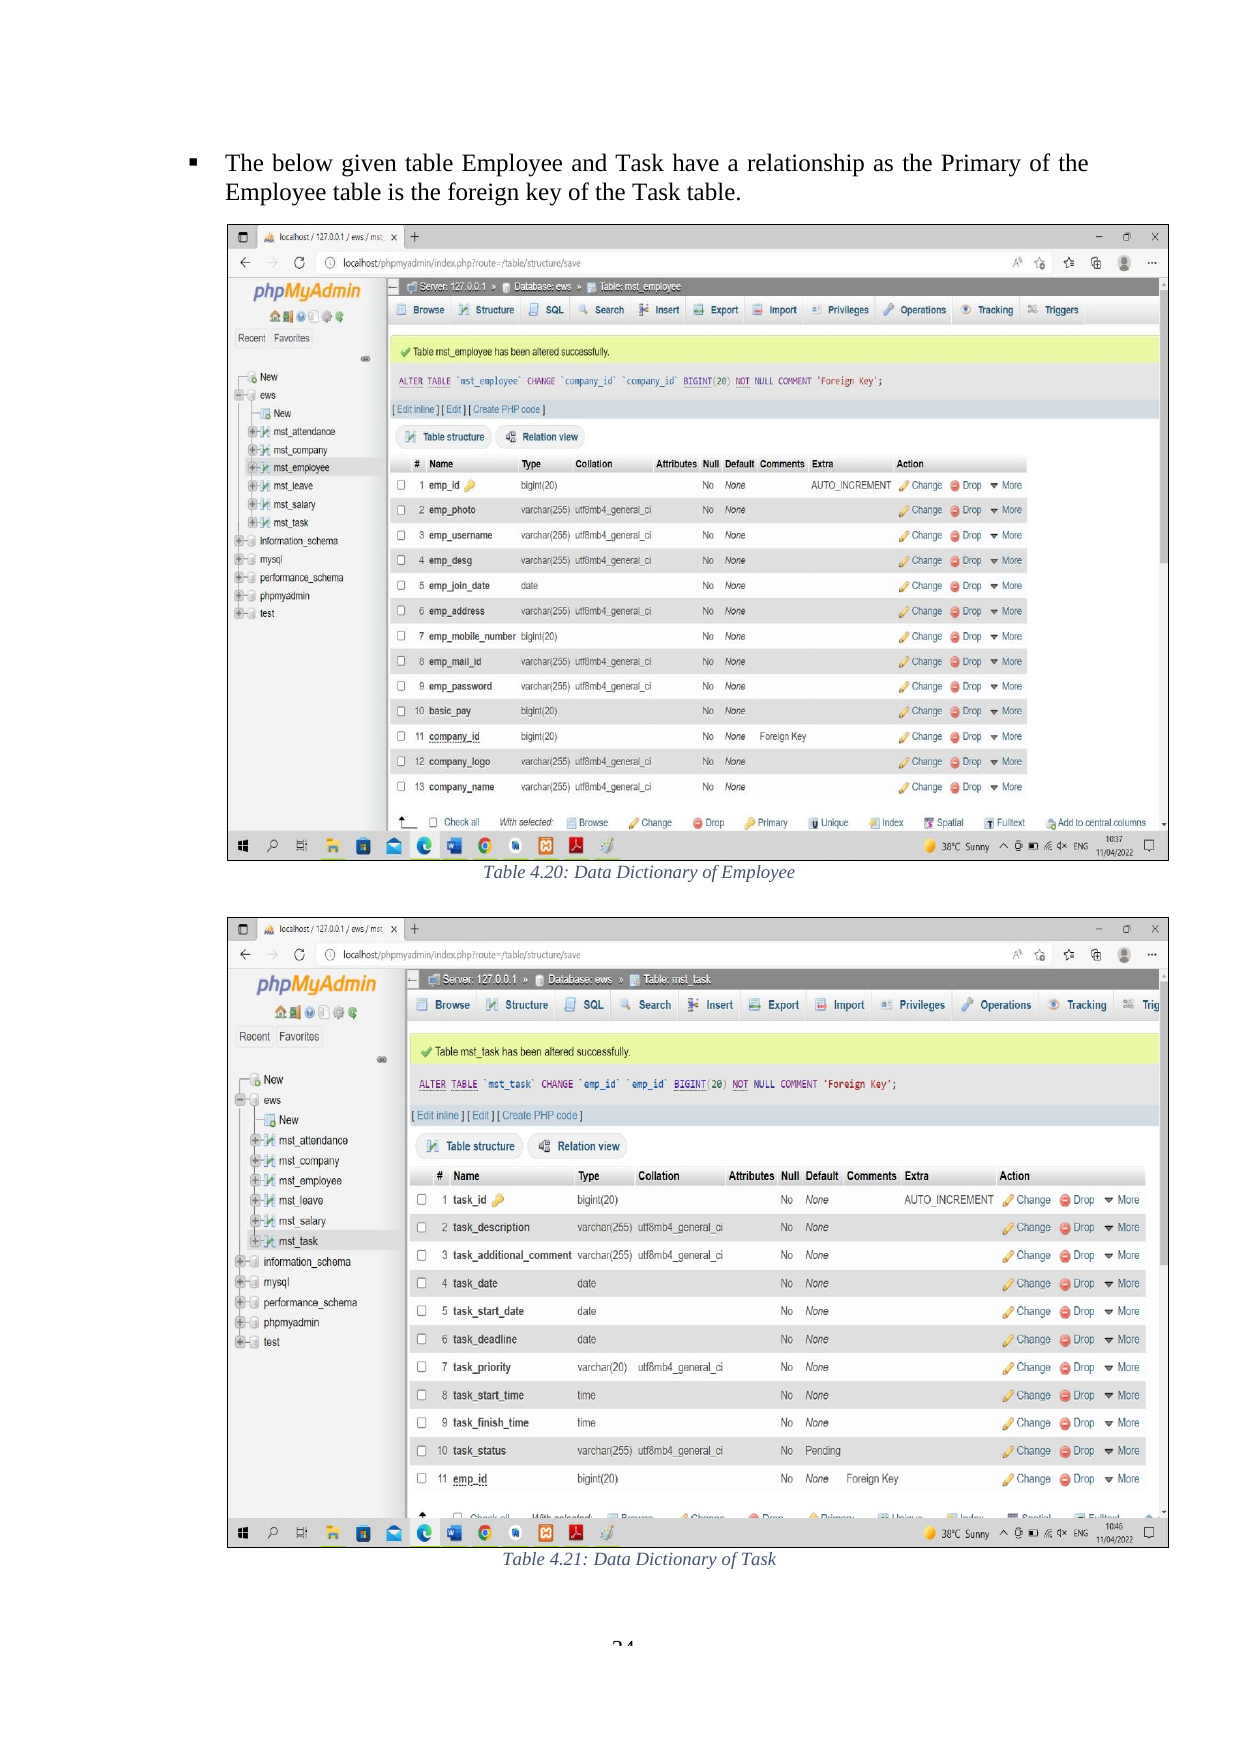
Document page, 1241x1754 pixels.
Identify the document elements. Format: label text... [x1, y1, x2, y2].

picture [1148, 225, 1168, 860]
text Table 4.20: Data Dictionary of Employee [130, 220, 1148, 882]
text Table 4.21: Data Dictionary of Task [130, 913, 1148, 1570]
list The below given table Employee and Task have a relationship as the Primary of the Employee table is the foreign key of the Task table. [187, 148, 1090, 205]
picture [1148, 918, 1168, 1547]
